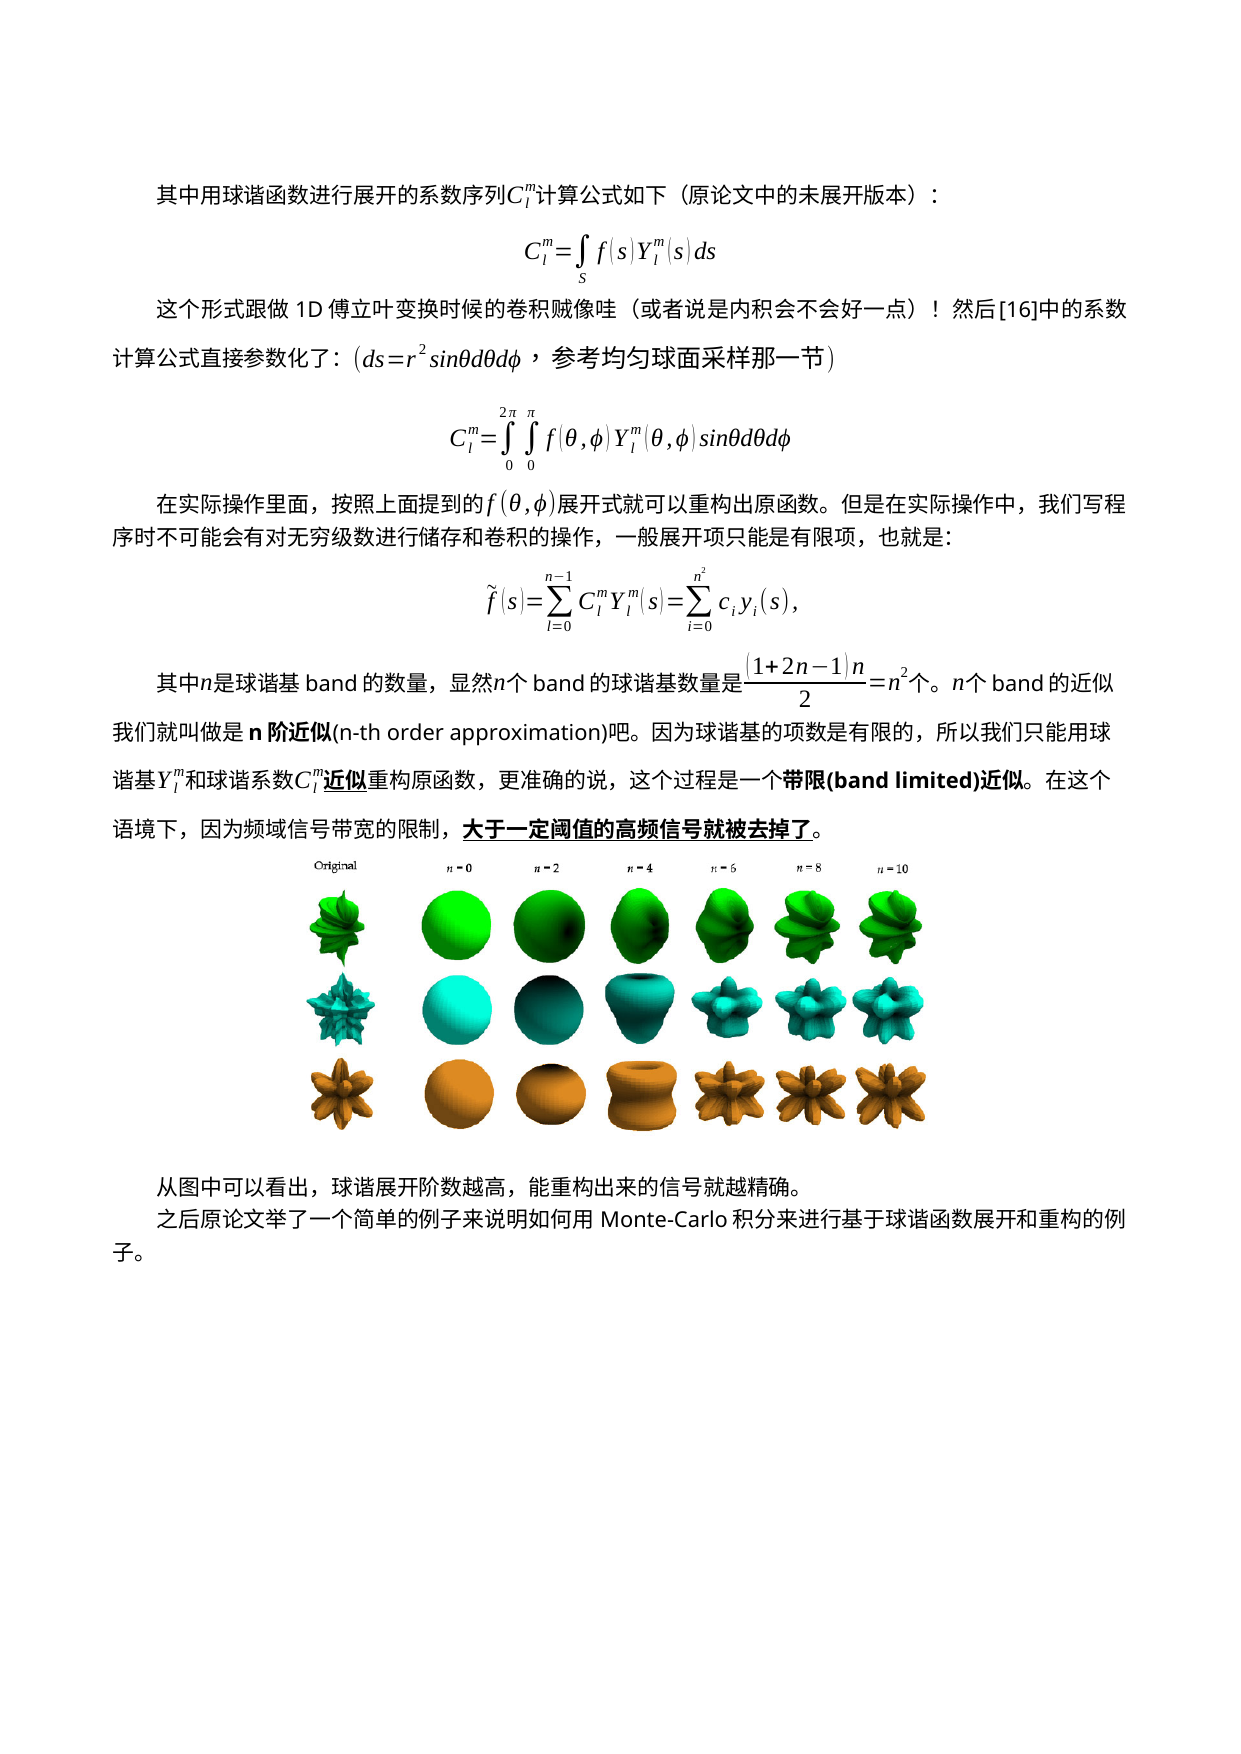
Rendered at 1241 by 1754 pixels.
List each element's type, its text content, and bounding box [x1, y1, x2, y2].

picture [301, 844, 940, 1141]
text 之后原论文举了一个简单的例子来说明如何用Monte-Carlo积分来进行基于球谐函数展开和重构的例子。 [112, 1202, 1128, 1267]
text 从图中可以看出，球谐展开阶数越高，能重构出来的信号就越精确。 [112, 1169, 1128, 1202]
text 其中用球谐函数进行展开的系数序列计算公式如下（原论文中的未展开版本）： [112, 162, 1128, 227]
text 这个形式跟做1D傅立叶变换时候的卷积贼像哇（或者说是内积会不会好一点）！然后[16]中的系数计算公式直接参数化了： [112, 292, 1128, 389]
text 在实际操作里面，按照上面提到的展开式就可以重构出原函数。但是在实际操作中，我们写程序时不可能会有对无穷级数进行储存和卷积的操作，一般展开项只能是有限项，也就是： [112, 487, 1128, 552]
text 其中是球谐基band的数量，显然个band的球谐基数量是个。个band的近似我们就叫做是n阶近似(n-th order approximation)吧。因为球谐基的项数是有限的，所以我们只能用球谐基和球谐系数近似重构原函数，更准确的说，这个过程是一个带限(band limited)近似。在这个语境下，因为频域信号带宽的限制，大于一定阈值的高频信号就被去掉了。 [112, 649, 1128, 844]
